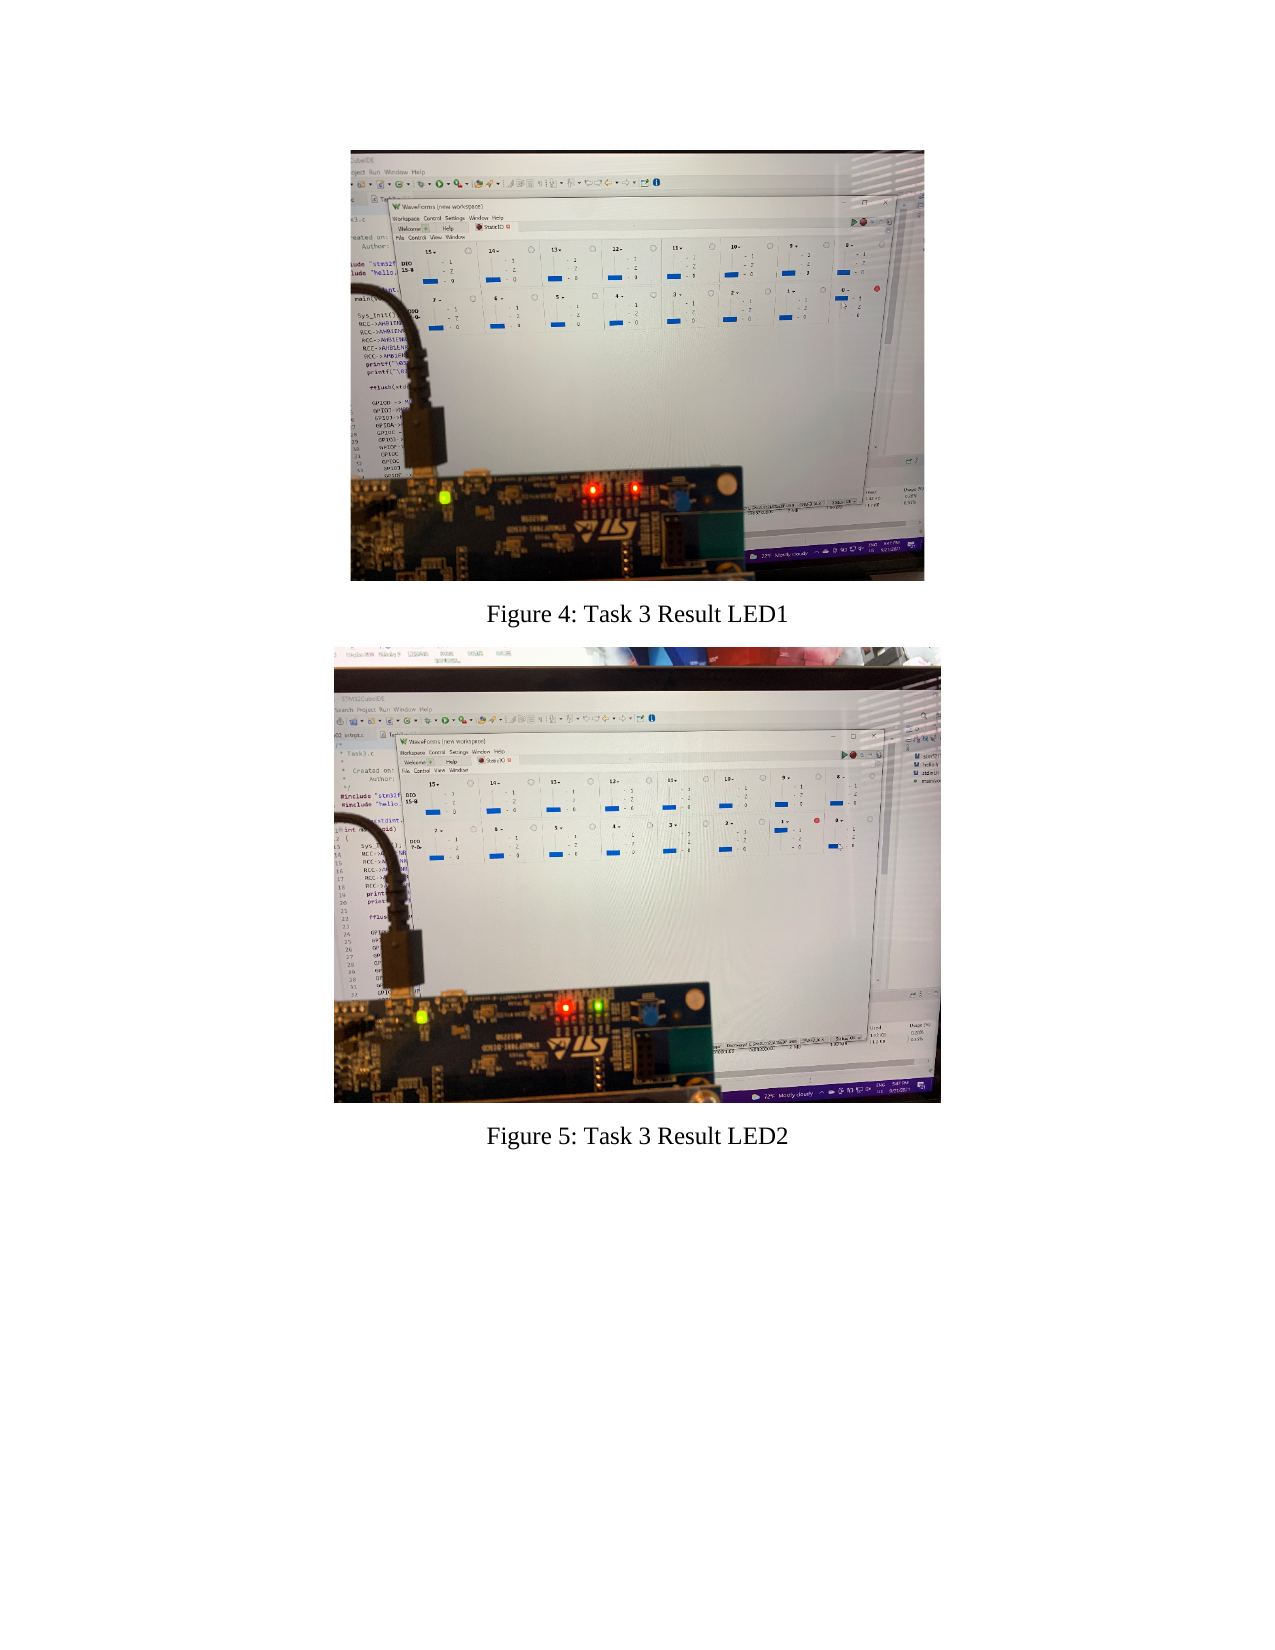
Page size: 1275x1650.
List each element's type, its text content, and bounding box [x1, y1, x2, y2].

text Figure 5: Task 3 Result LED2 [150, 1121, 1125, 1150]
picture [350, 150, 925, 581]
picture [334, 647, 941, 1103]
text Figure 4: Task 3 Result LED1 [150, 599, 1125, 628]
